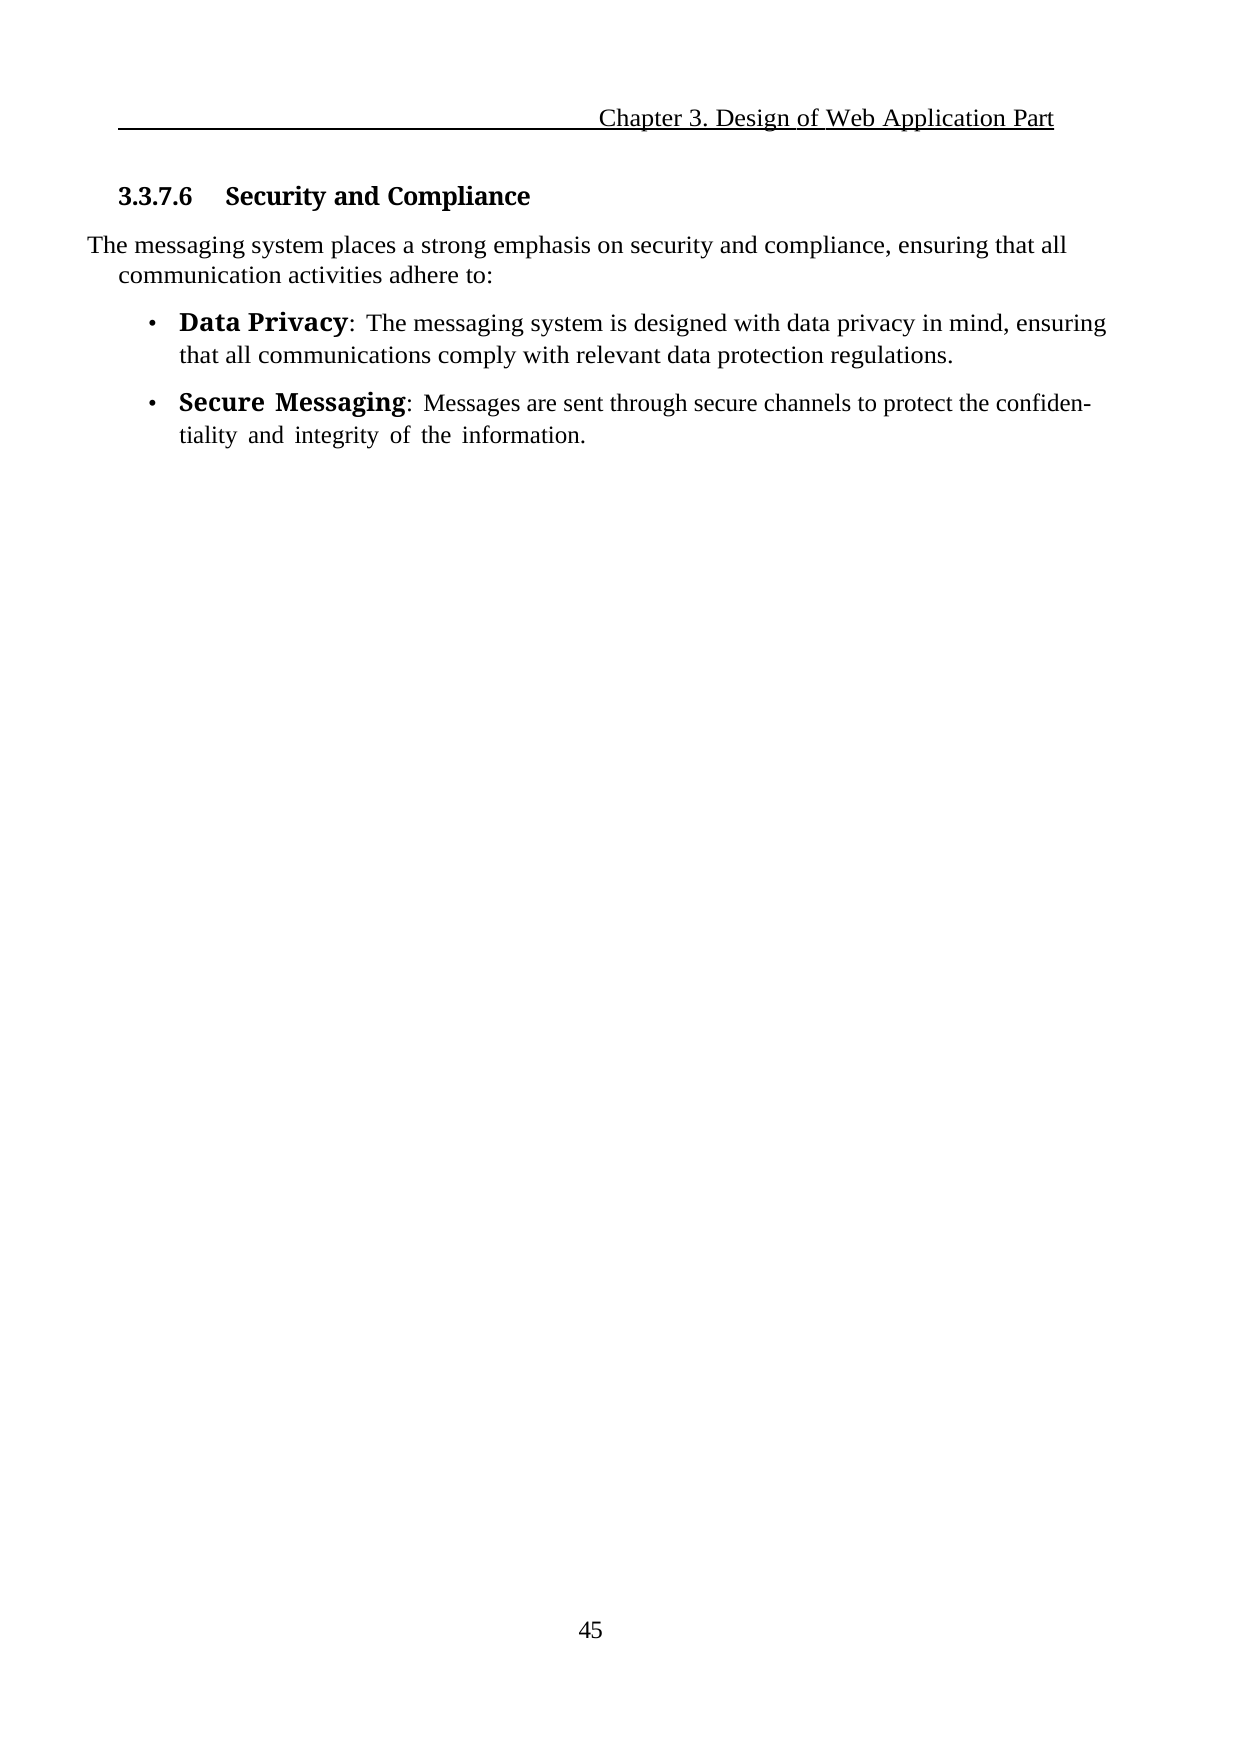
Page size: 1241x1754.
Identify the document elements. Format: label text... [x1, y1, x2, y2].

list Security and Compliance [118, 178, 1226, 213]
list Secure Messaging: Messages are sent through secure channels to protect the confiden- tiality and integrity of the information. [148, 385, 1122, 448]
list Data Privacy: The messaging system is designed with data privacy in mind, ensuring that all communications comply with relevant data protection regulations. [148, 305, 1122, 369]
text The messaging system places a strong emphasis on security and compliance, ensuring that all communication activities adhere to: [87, 230, 1226, 289]
